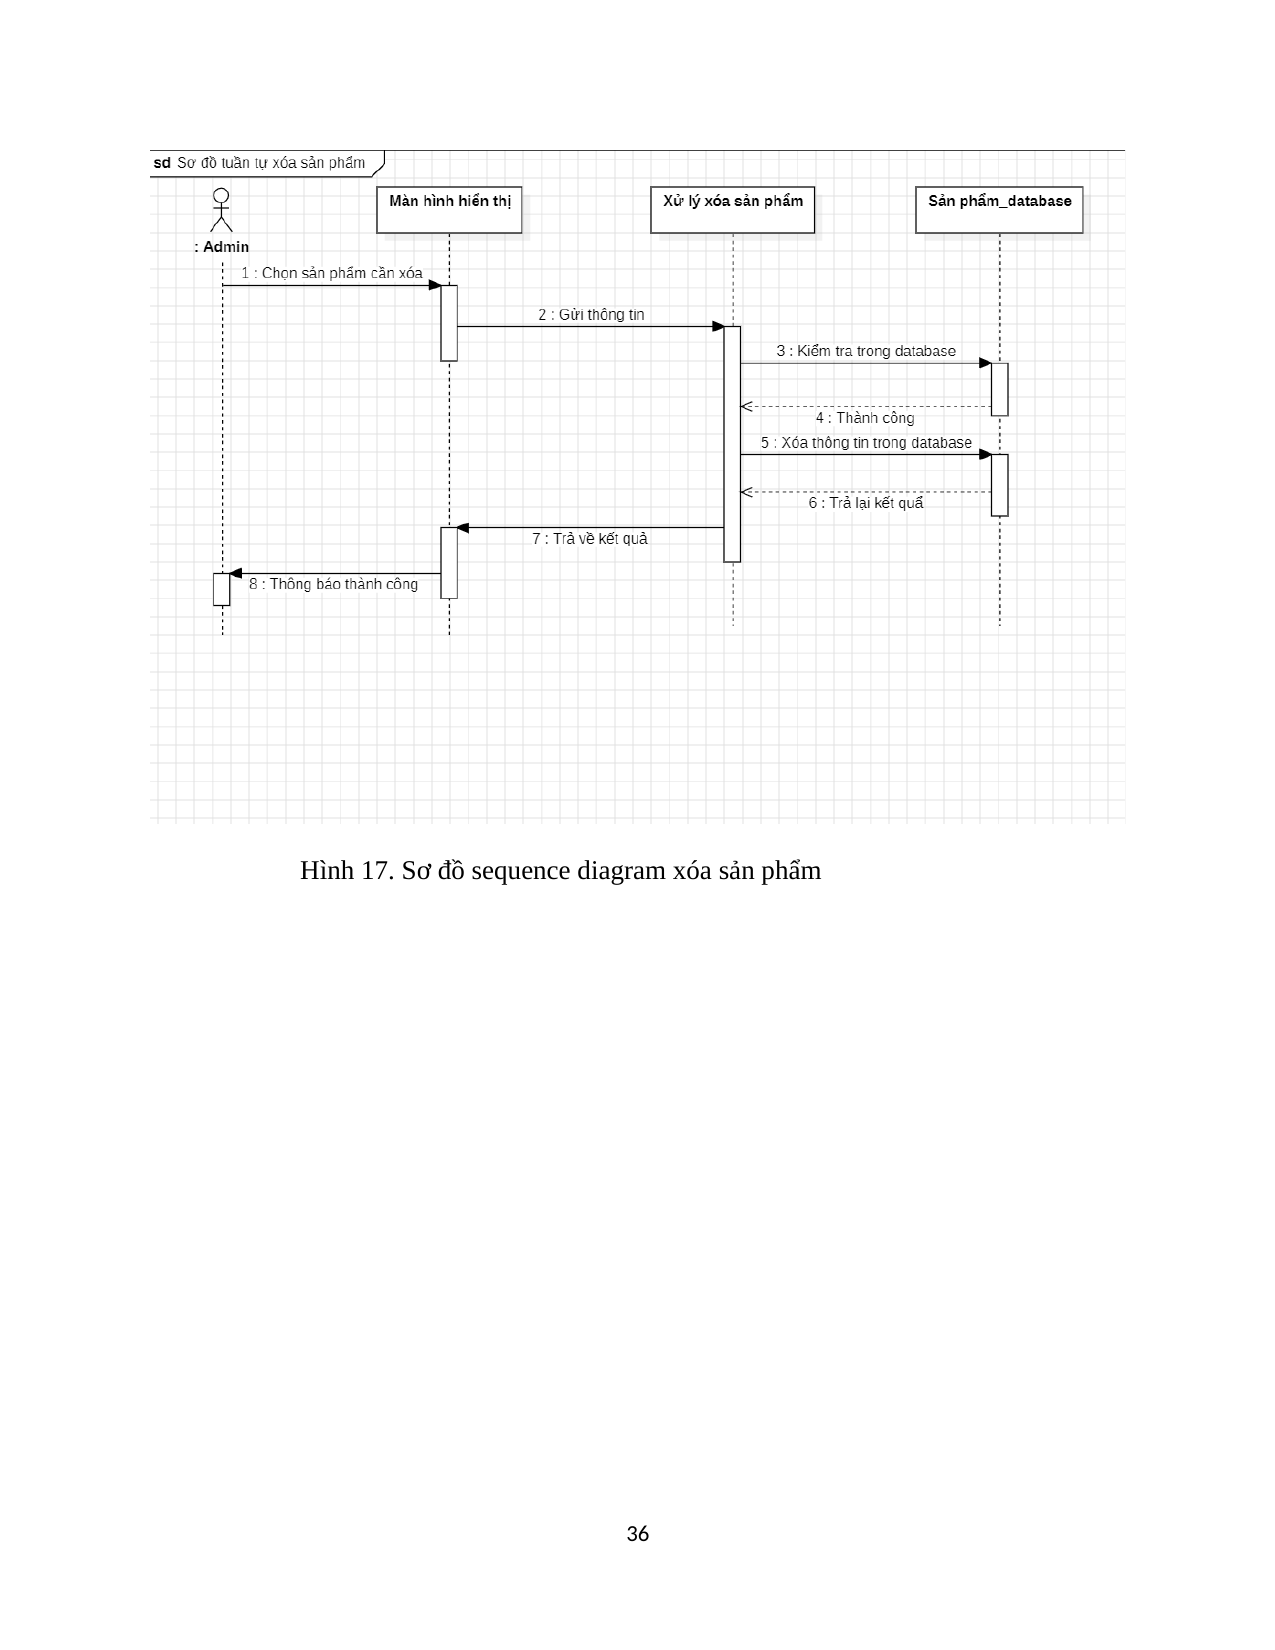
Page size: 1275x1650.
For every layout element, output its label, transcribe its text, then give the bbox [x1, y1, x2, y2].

text Hình 17. Sơ đồ sequence diagram xóa sản phẩm [150, 854, 1125, 885]
picture [150, 150, 1125, 824]
